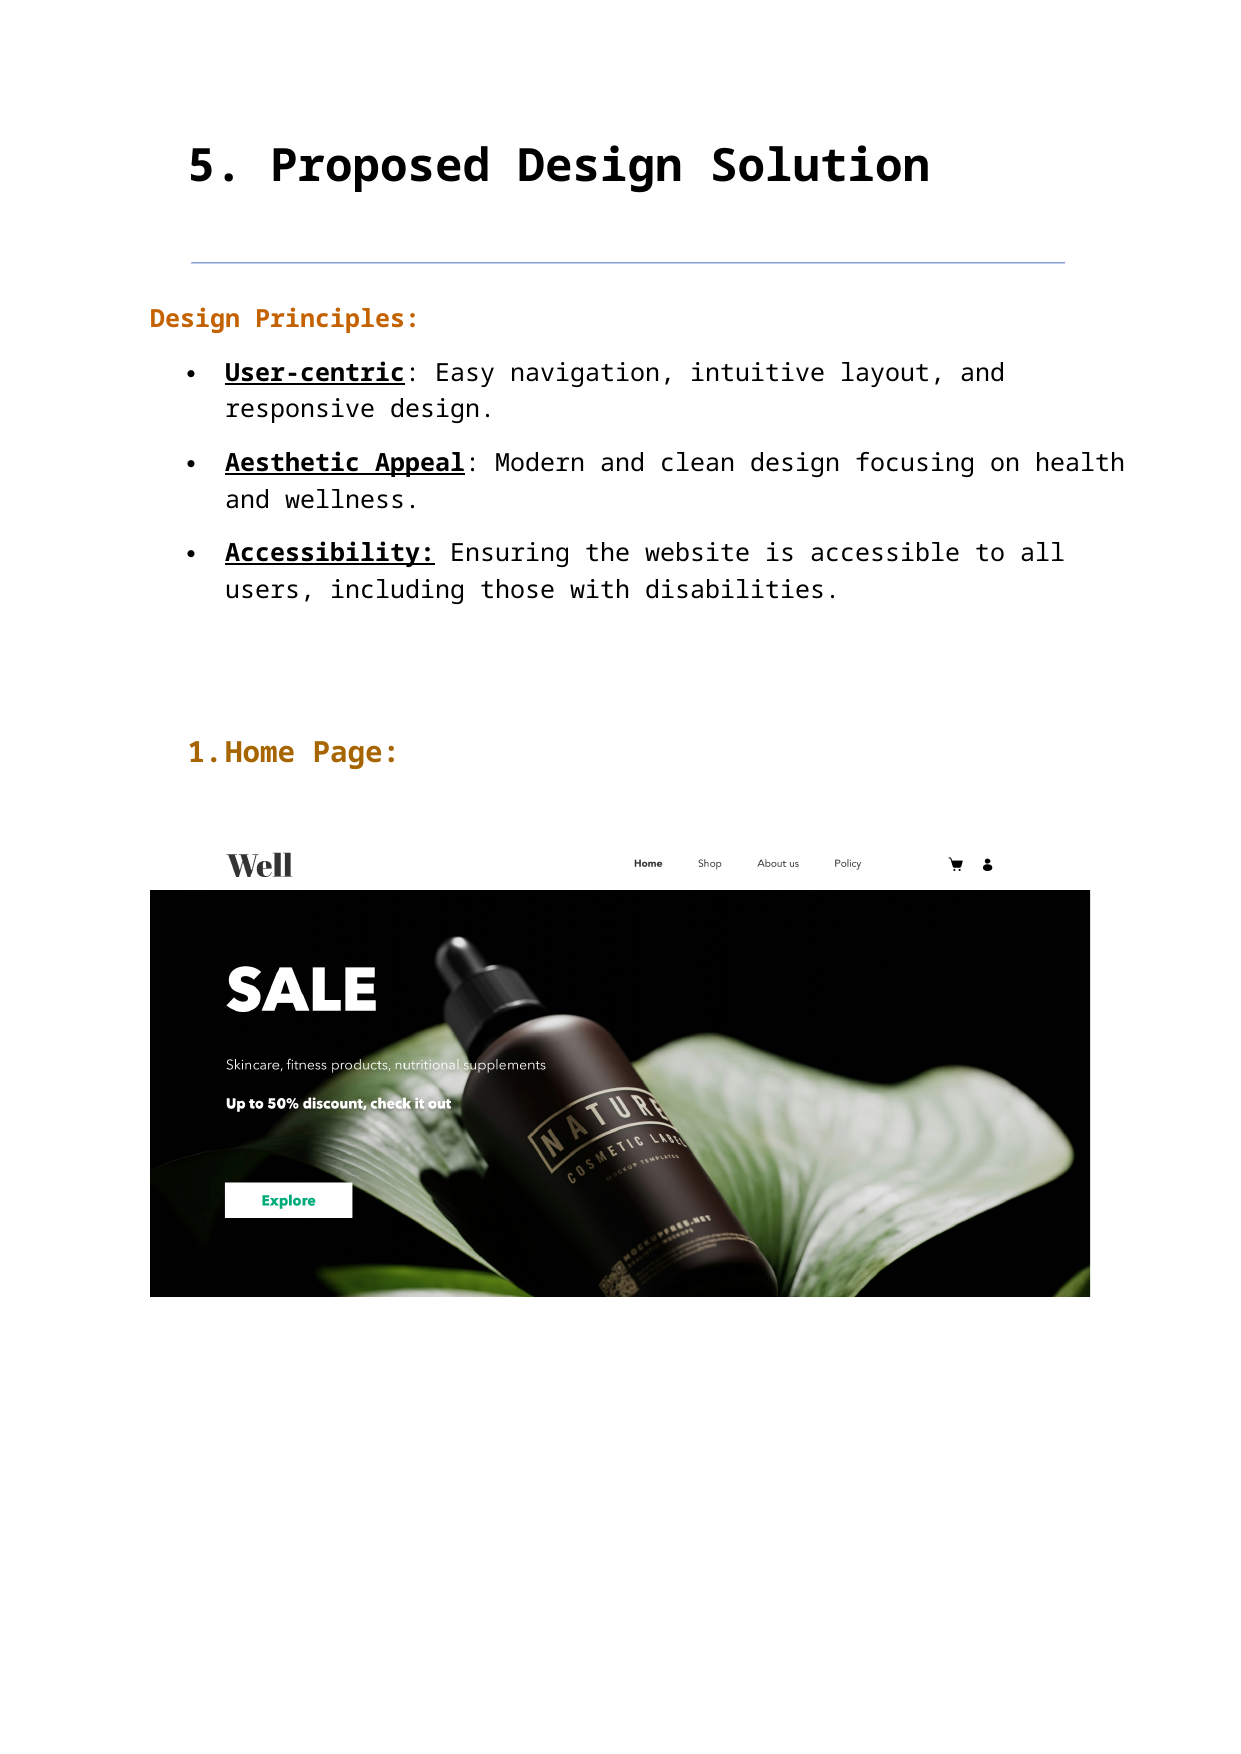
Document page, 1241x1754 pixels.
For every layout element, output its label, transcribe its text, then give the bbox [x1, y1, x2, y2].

text Design Principles: [150, 301, 1139, 335]
list Home Page: [187, 732, 1139, 771]
text 5. Proposed Design Solution [187, 133, 1139, 195]
list User-centric: Easy navigation, intuitive layout, and responsive design. [187, 354, 1139, 425]
list Aesthetic Appeal: Modern and clean design focusing on health and wellness. [187, 444, 1139, 515]
list Accessibility: Ensuring the website is accessible to all users, including those with disabilities. [187, 535, 1139, 606]
picture [150, 844, 1091, 1297]
